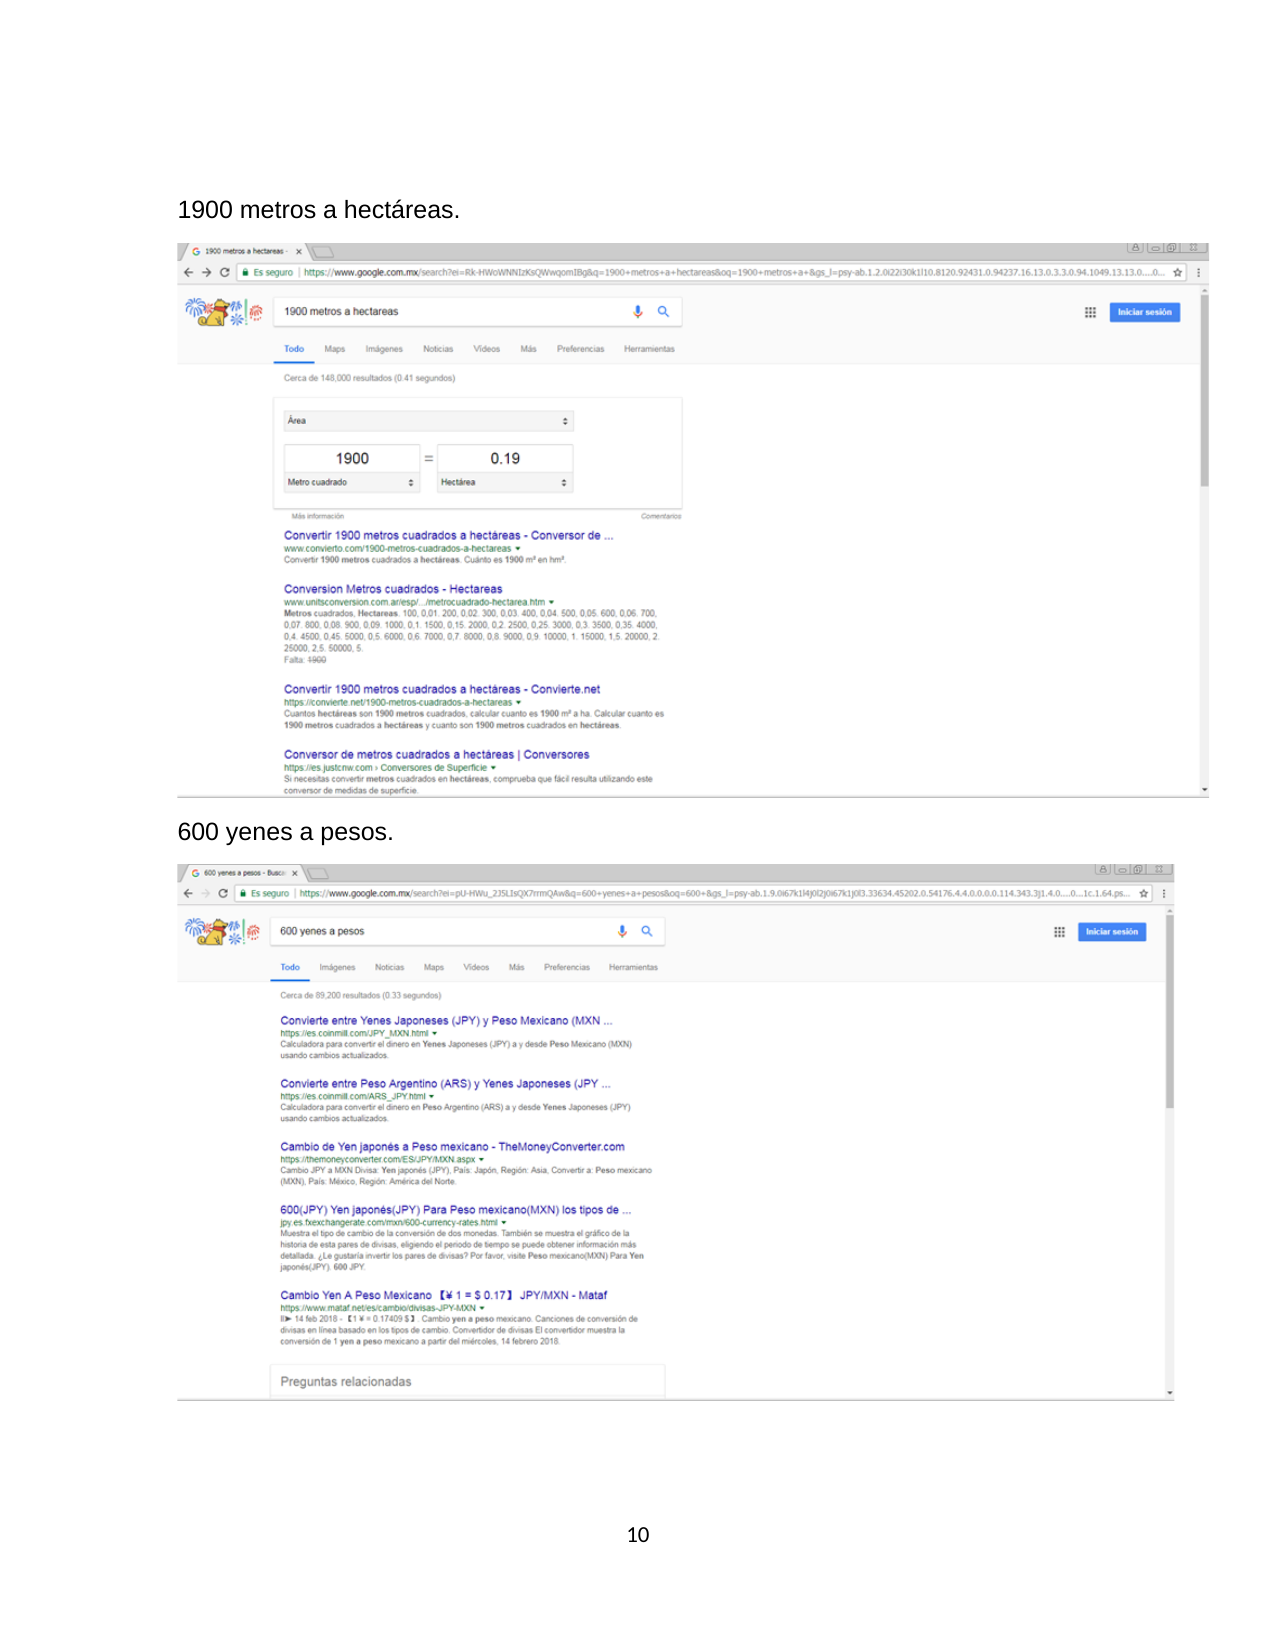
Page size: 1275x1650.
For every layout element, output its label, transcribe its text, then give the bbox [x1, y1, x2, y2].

picture [177, 864, 1175, 1401]
text 1900 metros a hectáreas. [177, 195, 1098, 224]
picture [177, 243, 1210, 798]
text 600 yenes a pesos. [177, 817, 1098, 845]
